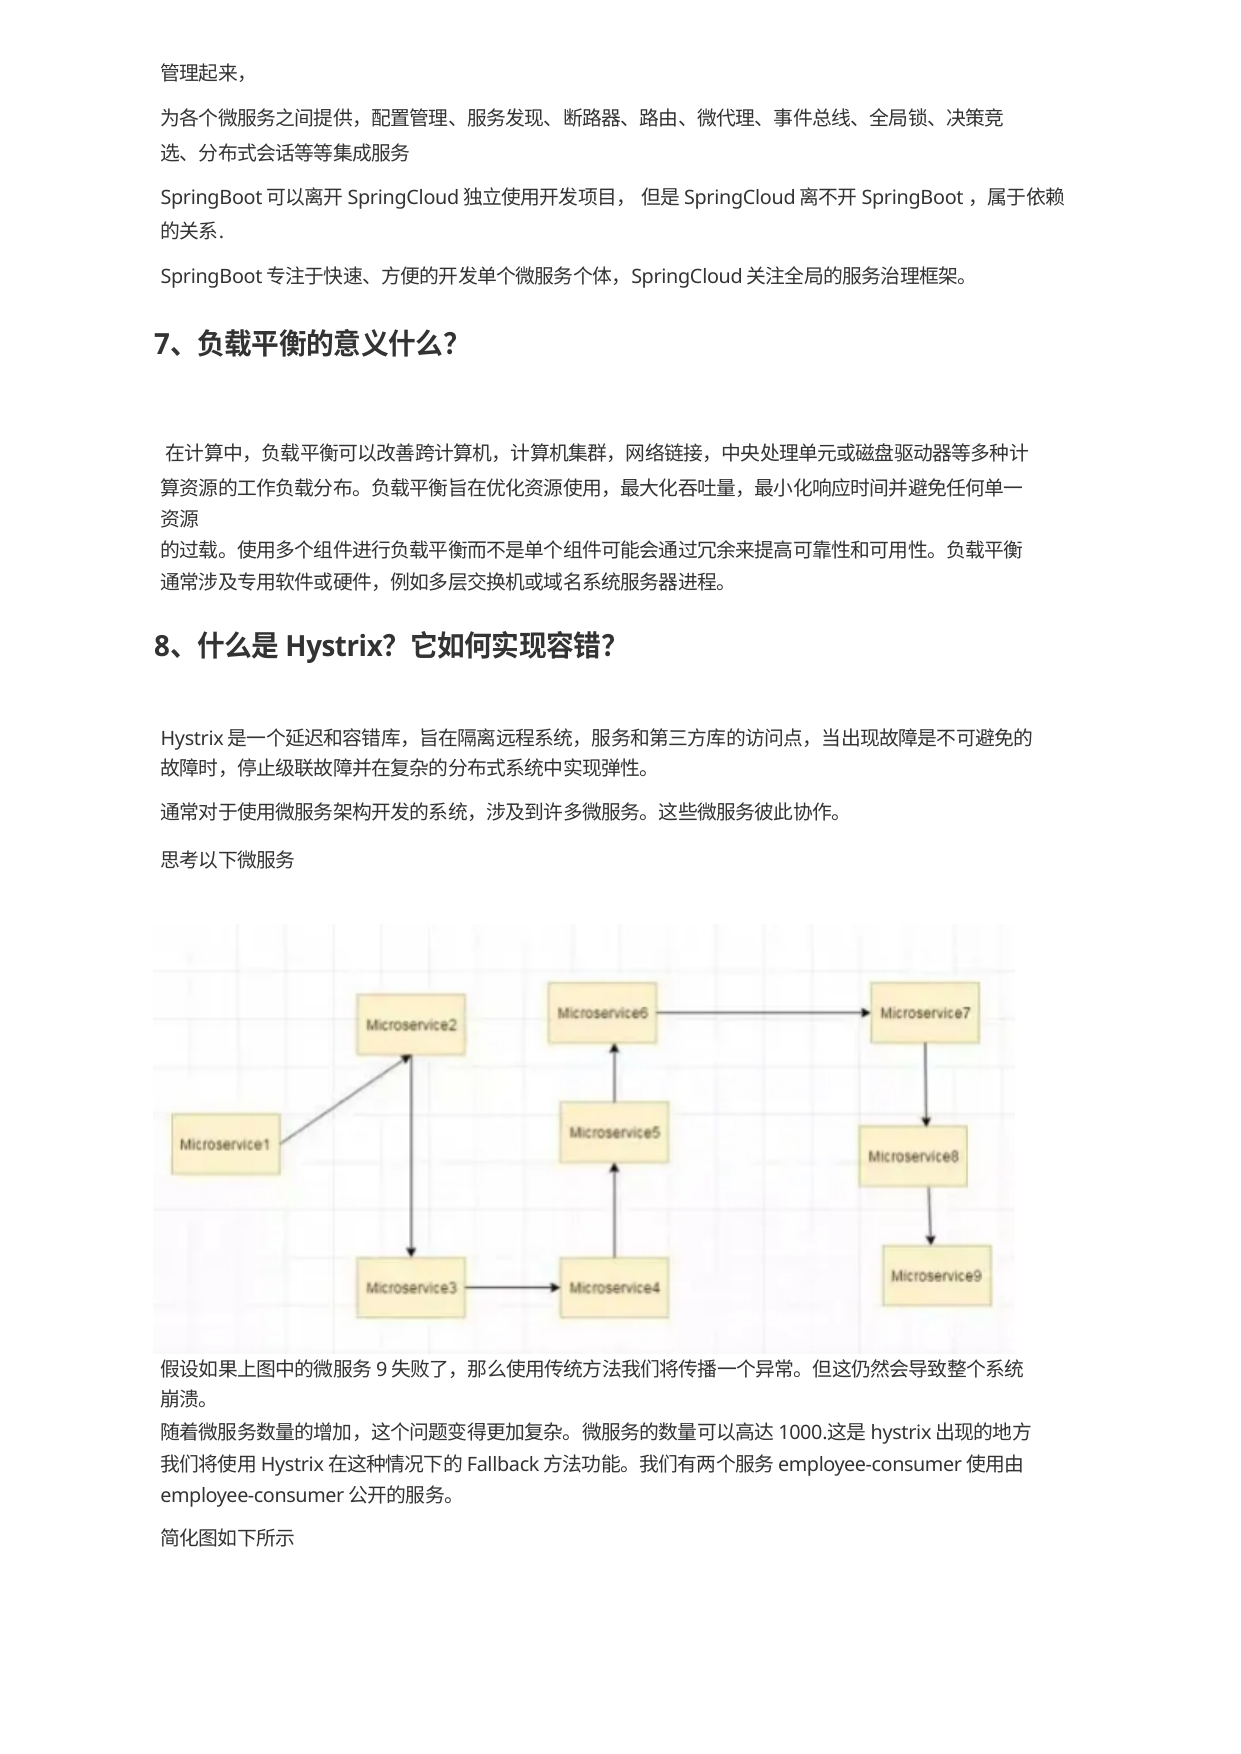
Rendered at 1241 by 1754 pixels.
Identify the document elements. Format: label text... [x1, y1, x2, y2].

text 的关系. [160, 214, 1124, 245]
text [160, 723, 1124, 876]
text SpringBoot专注于快速、方便的开发单个微服务个体，SpringCloud关注全局的服务治理框架。 [160, 245, 1124, 293]
text 为各个微服务之间提供，配置管理、服务发现、断路器、路由、微代理、事件总线、全局锁、决策竞 [160, 86, 1124, 135]
subtitle 7、负载平衡的意义什么？ [154, 320, 1124, 363]
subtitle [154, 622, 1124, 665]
picture [153, 923, 1015, 1354]
text 的过载。使用多个组件进行负载平衡而不是单个组件可能会通过冗余来提高可靠性和可用性。负载平衡 [160, 533, 1124, 564]
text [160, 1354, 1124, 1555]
text 管理起来， [160, 56, 1124, 86]
text SpringBoot可以离开SpringCloud独立使用开发项目， 但是SpringCloud离不开SpringBoot ，属于依赖 [160, 166, 1124, 214]
text 在计算中，负载平衡可以改善跨计算机，计算机集群，网络链接，中央处理单元或磁盘驱动器等多种计 [160, 421, 1124, 470]
text 资源 [160, 502, 1124, 533]
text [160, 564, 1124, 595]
text 选、分布式会话等等集成服务 [160, 135, 1124, 166]
text 算资源的工作负载分布。负载平衡旨在优化资源使用，最大化吞吐量，最小化响应时间并避免任何单一 [160, 470, 1124, 502]
